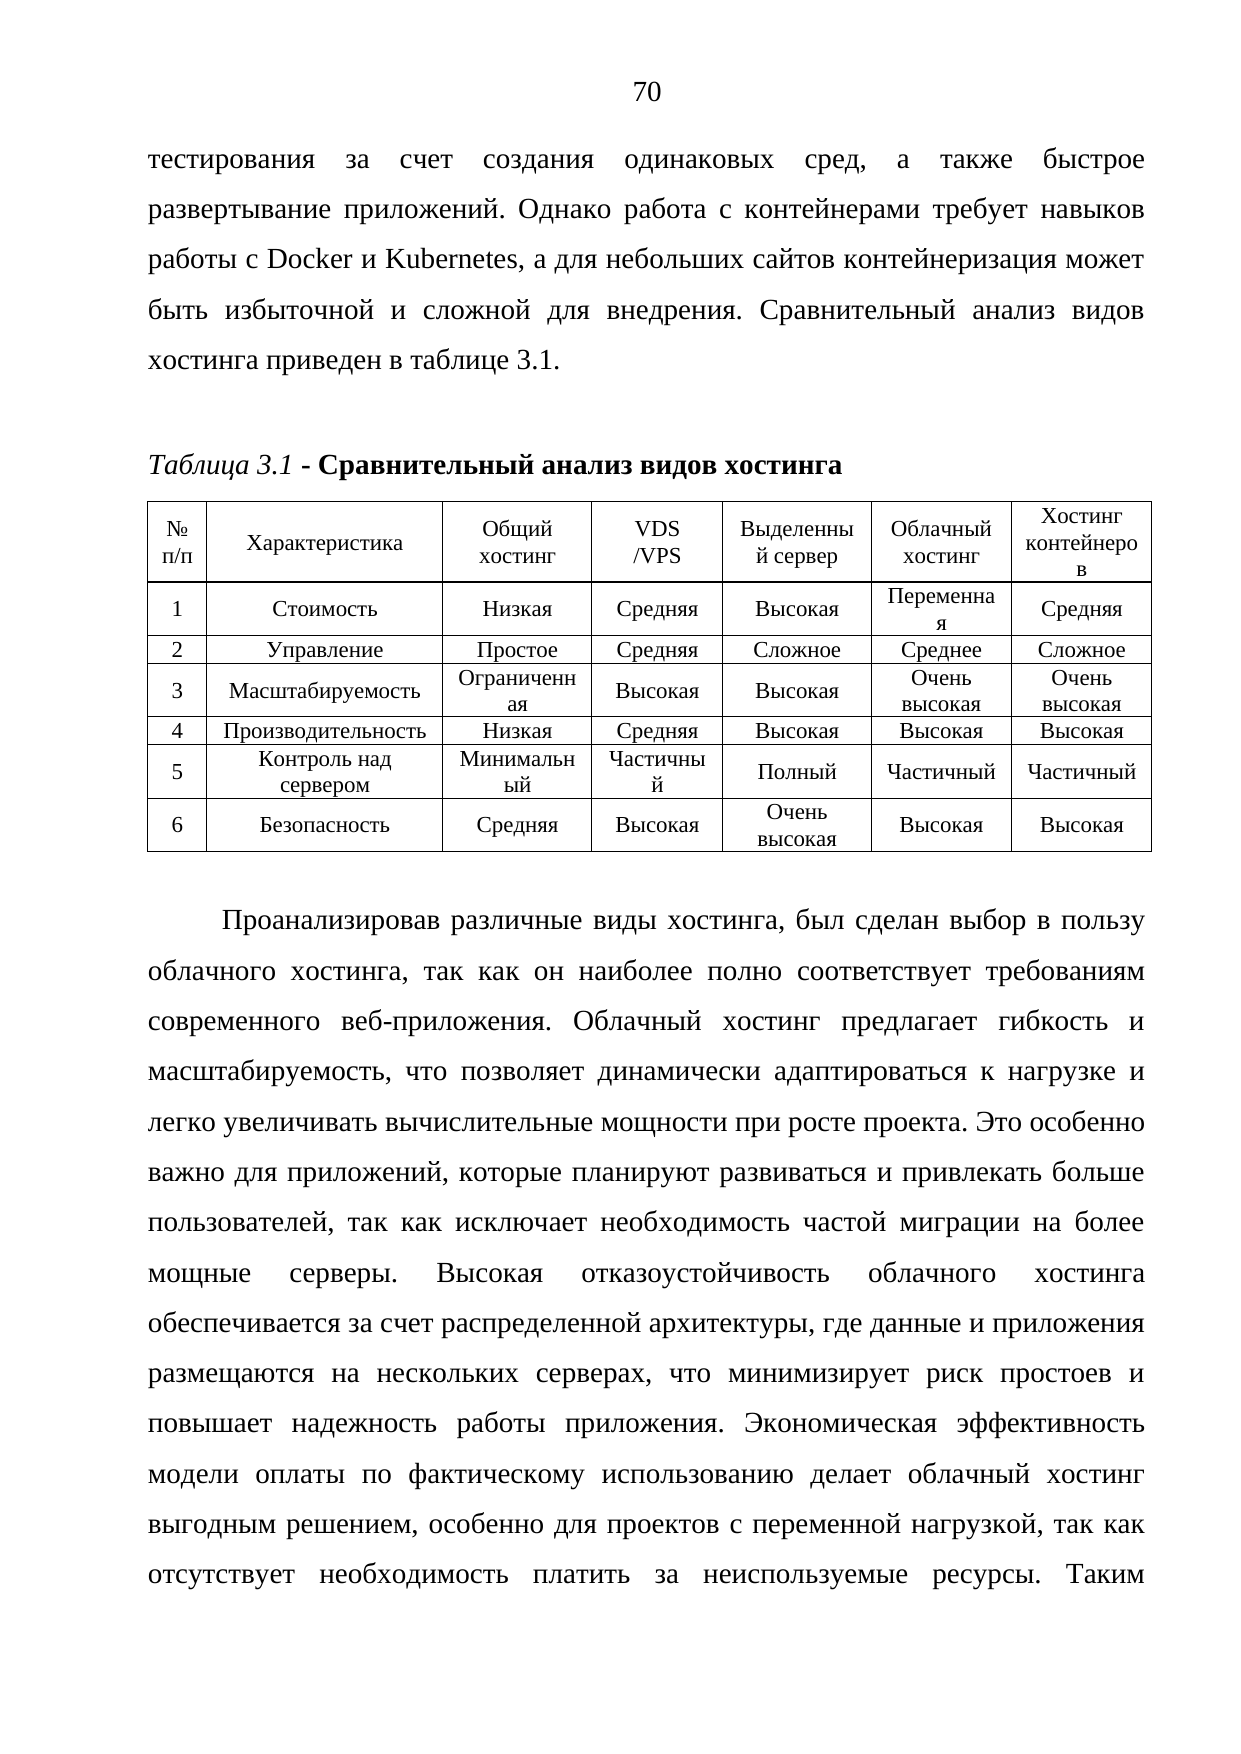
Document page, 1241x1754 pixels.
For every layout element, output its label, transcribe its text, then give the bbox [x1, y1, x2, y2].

table_cell Очень высокая [872, 664, 1011, 716]
table_cell Средняя [592, 717, 722, 744]
table_cell Низкая [443, 717, 591, 744]
table_cell 5 [148, 745, 206, 797]
table_cell Частичный [592, 745, 722, 797]
table_cell Ограниченная [443, 664, 591, 716]
table_header Общий хостинг [443, 502, 591, 581]
table_cell Простое [443, 636, 591, 662]
table_cell 4 [148, 717, 206, 744]
table_cell Частичный [872, 745, 1011, 797]
table_cell Контроль над сервером [207, 745, 442, 797]
table_header VDS /VPS [592, 502, 722, 581]
table_cell Высокая [723, 664, 871, 716]
table_header Хостинг контейнеров [1012, 502, 1151, 581]
table_header Выделенный сервер [723, 502, 871, 581]
table_header Характеристика [207, 502, 442, 581]
table_cell Высокая [872, 799, 1011, 851]
table_cell Переменная [872, 583, 1011, 635]
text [148, 141, 1146, 376]
table_cell Очень высокая [1012, 664, 1151, 716]
table_cell 2 [148, 636, 206, 662]
table_cell 3 [148, 664, 206, 716]
table_cell Среднее [872, 636, 1011, 662]
table_cell Средняя [443, 799, 591, 851]
text Таблица 3.1 - Сравнительный анализ видов хостинга [148, 447, 1146, 480]
table_cell Средняя [592, 636, 722, 662]
table_cell Управление [207, 636, 442, 662]
table_cell 1 [148, 583, 206, 635]
table_cell Высокая [592, 664, 722, 716]
table_cell Низкая [443, 583, 591, 635]
table_header № п/п [148, 502, 206, 581]
table_cell Полный [723, 745, 871, 797]
table_cell Минимальный [443, 745, 591, 797]
table_header Облачный хостинг [872, 502, 1011, 581]
table_cell Высокая [723, 717, 871, 744]
table_cell Высокая [592, 799, 722, 851]
table_cell Сложное [723, 636, 871, 662]
table_cell Безопасность [207, 799, 442, 851]
table_cell Высокая [723, 583, 871, 635]
table_cell Высокая [872, 717, 1011, 744]
table_cell Очень высокая [723, 799, 871, 851]
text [148, 902, 1146, 1590]
table_cell Сложное [1012, 636, 1151, 662]
table_cell Стоимость [207, 583, 442, 635]
table_cell Средняя [1012, 583, 1151, 635]
table_cell Частичный [1012, 745, 1151, 797]
table_cell 6 [148, 799, 206, 851]
table_cell Производительность [207, 717, 442, 744]
table_cell Высокая [1012, 799, 1151, 851]
table_cell Высокая [1012, 717, 1151, 744]
table_cell Средняя [592, 583, 722, 635]
table_cell Масштабируемость [207, 664, 442, 716]
